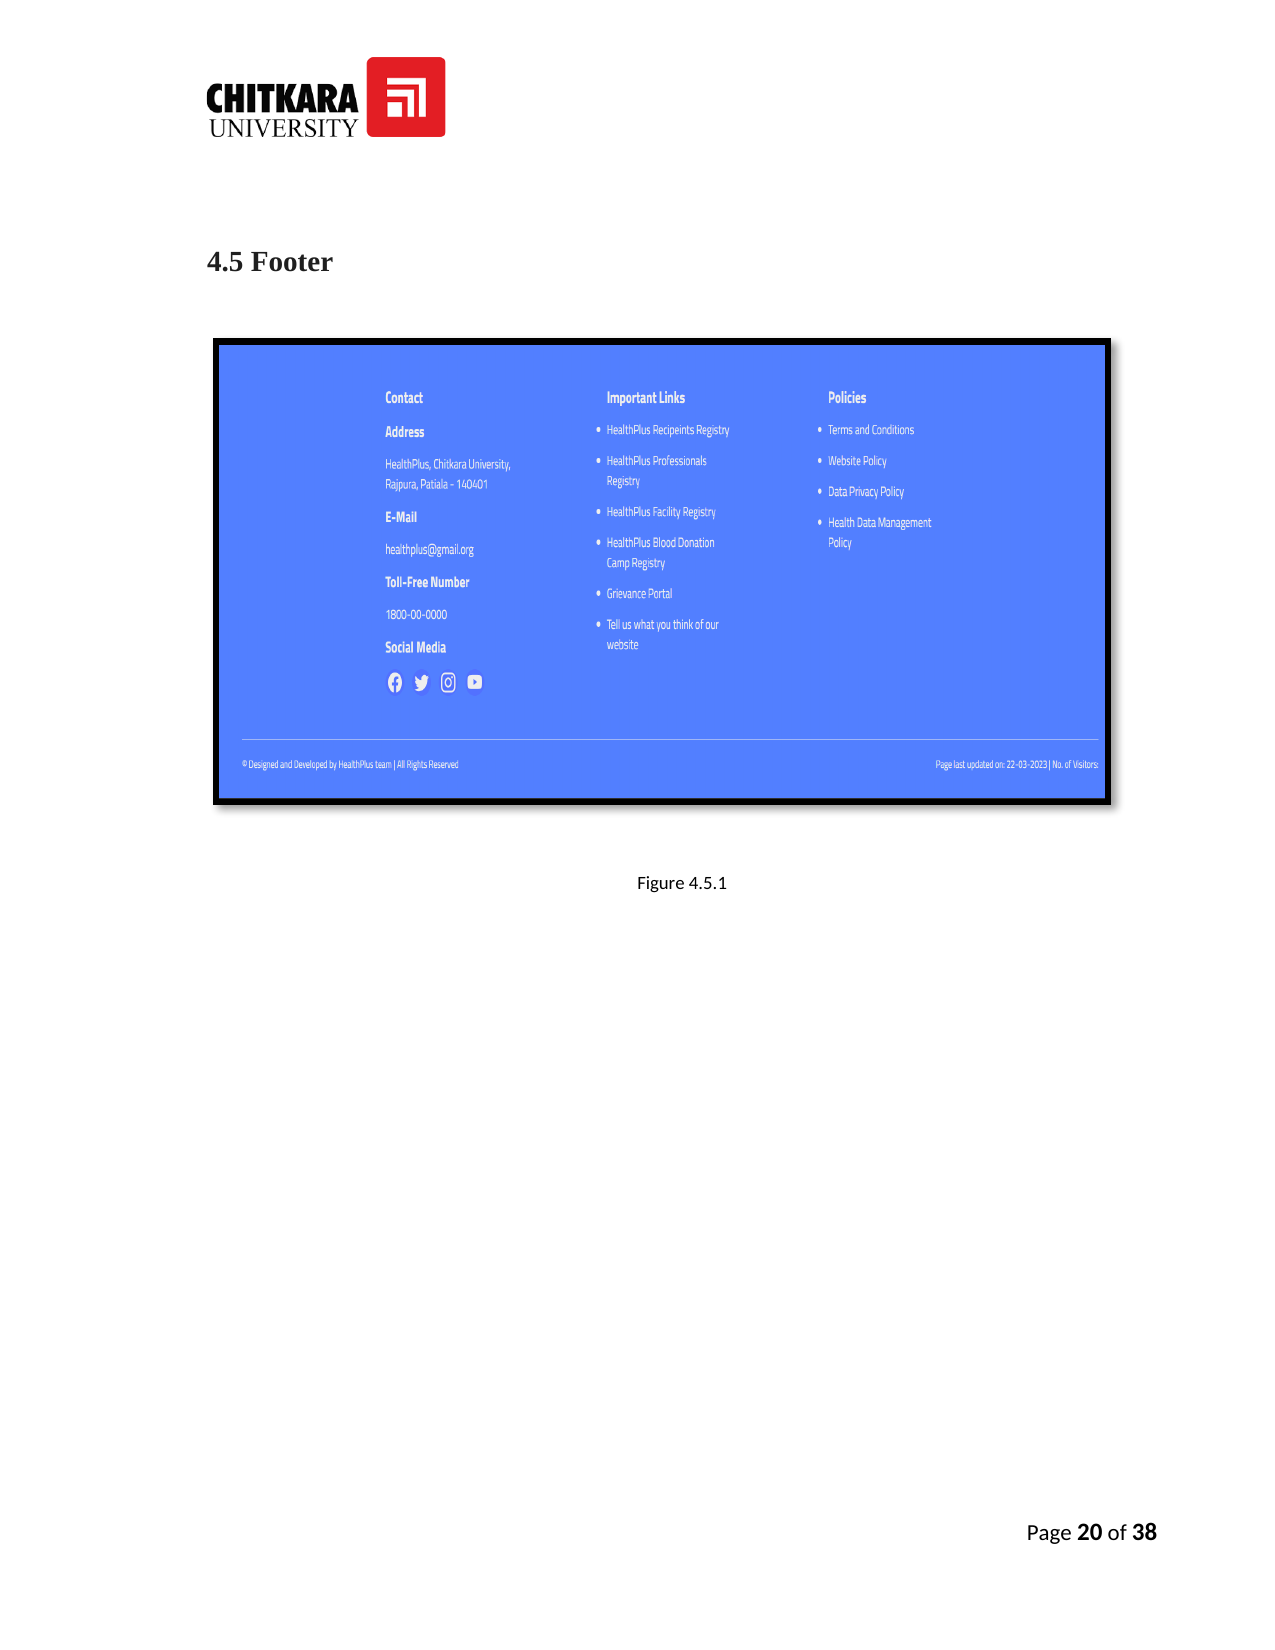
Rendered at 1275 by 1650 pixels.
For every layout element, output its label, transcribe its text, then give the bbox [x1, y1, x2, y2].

picture [206, 57, 446, 137]
text Figure 4.5.1 [207, 871, 1157, 894]
text 4.5 Footer [207, 244, 1157, 278]
picture [219, 345, 1105, 799]
